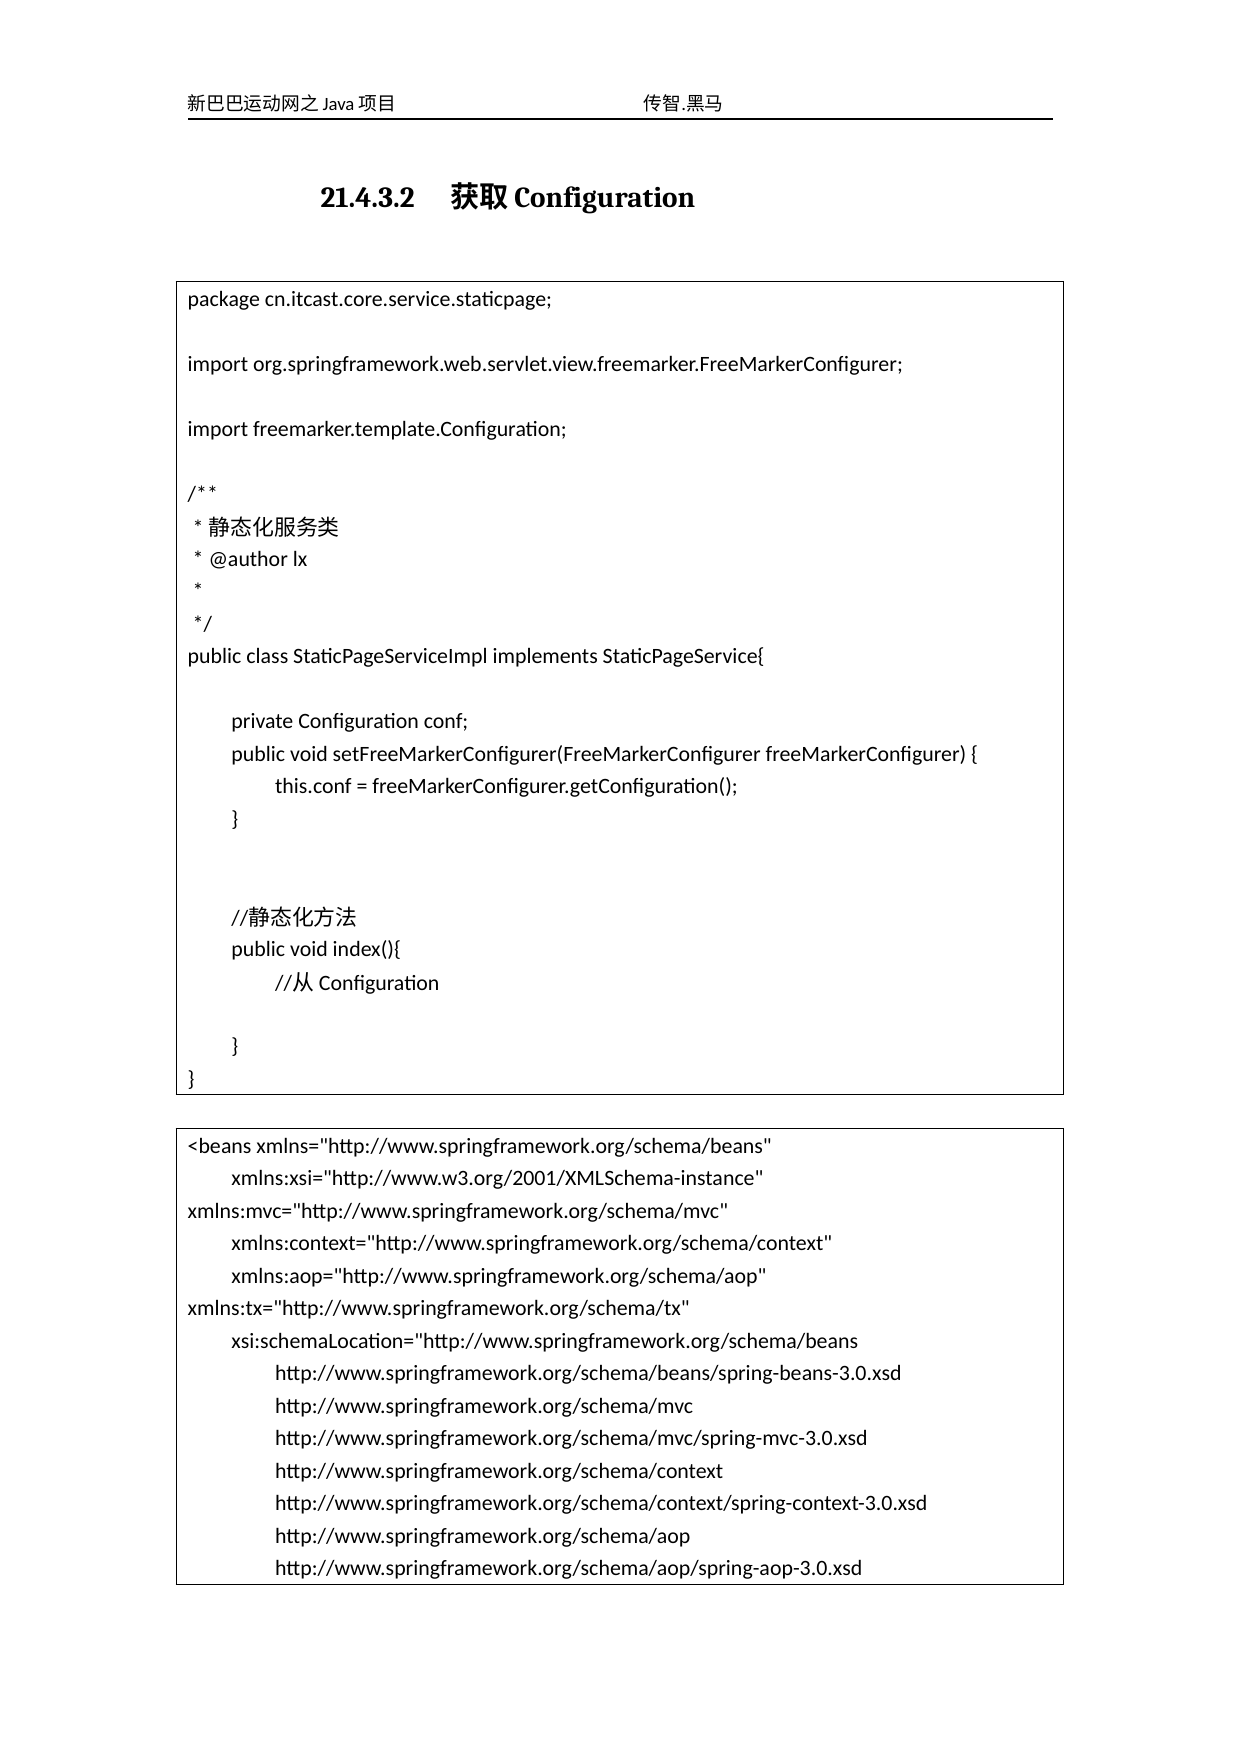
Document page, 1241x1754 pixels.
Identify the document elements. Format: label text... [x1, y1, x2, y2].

subtitle 获取Configuration [320, 162, 1053, 227]
table_header package cn.itcast.core.service.staticpage; import org.springframework.web.servlet.view.freemarker.FreeMarkerConfigurer; import freemarker.template.Configuration; /** * 静态化服务类 * @author lx * */ public class StaticPageServiceImpl implements StaticPageService{ private Configuration conf; public void setFreeMarkerConfigurer(FreeMarkerConfigurer freeMarkerConfigurer) { this.conf = freeMarkerConfigurer.getConfiguration(); } //静态化方法 public void index(){ //从 Configuration } } [177, 282, 1063, 1094]
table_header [177, 1129, 1063, 1584]
